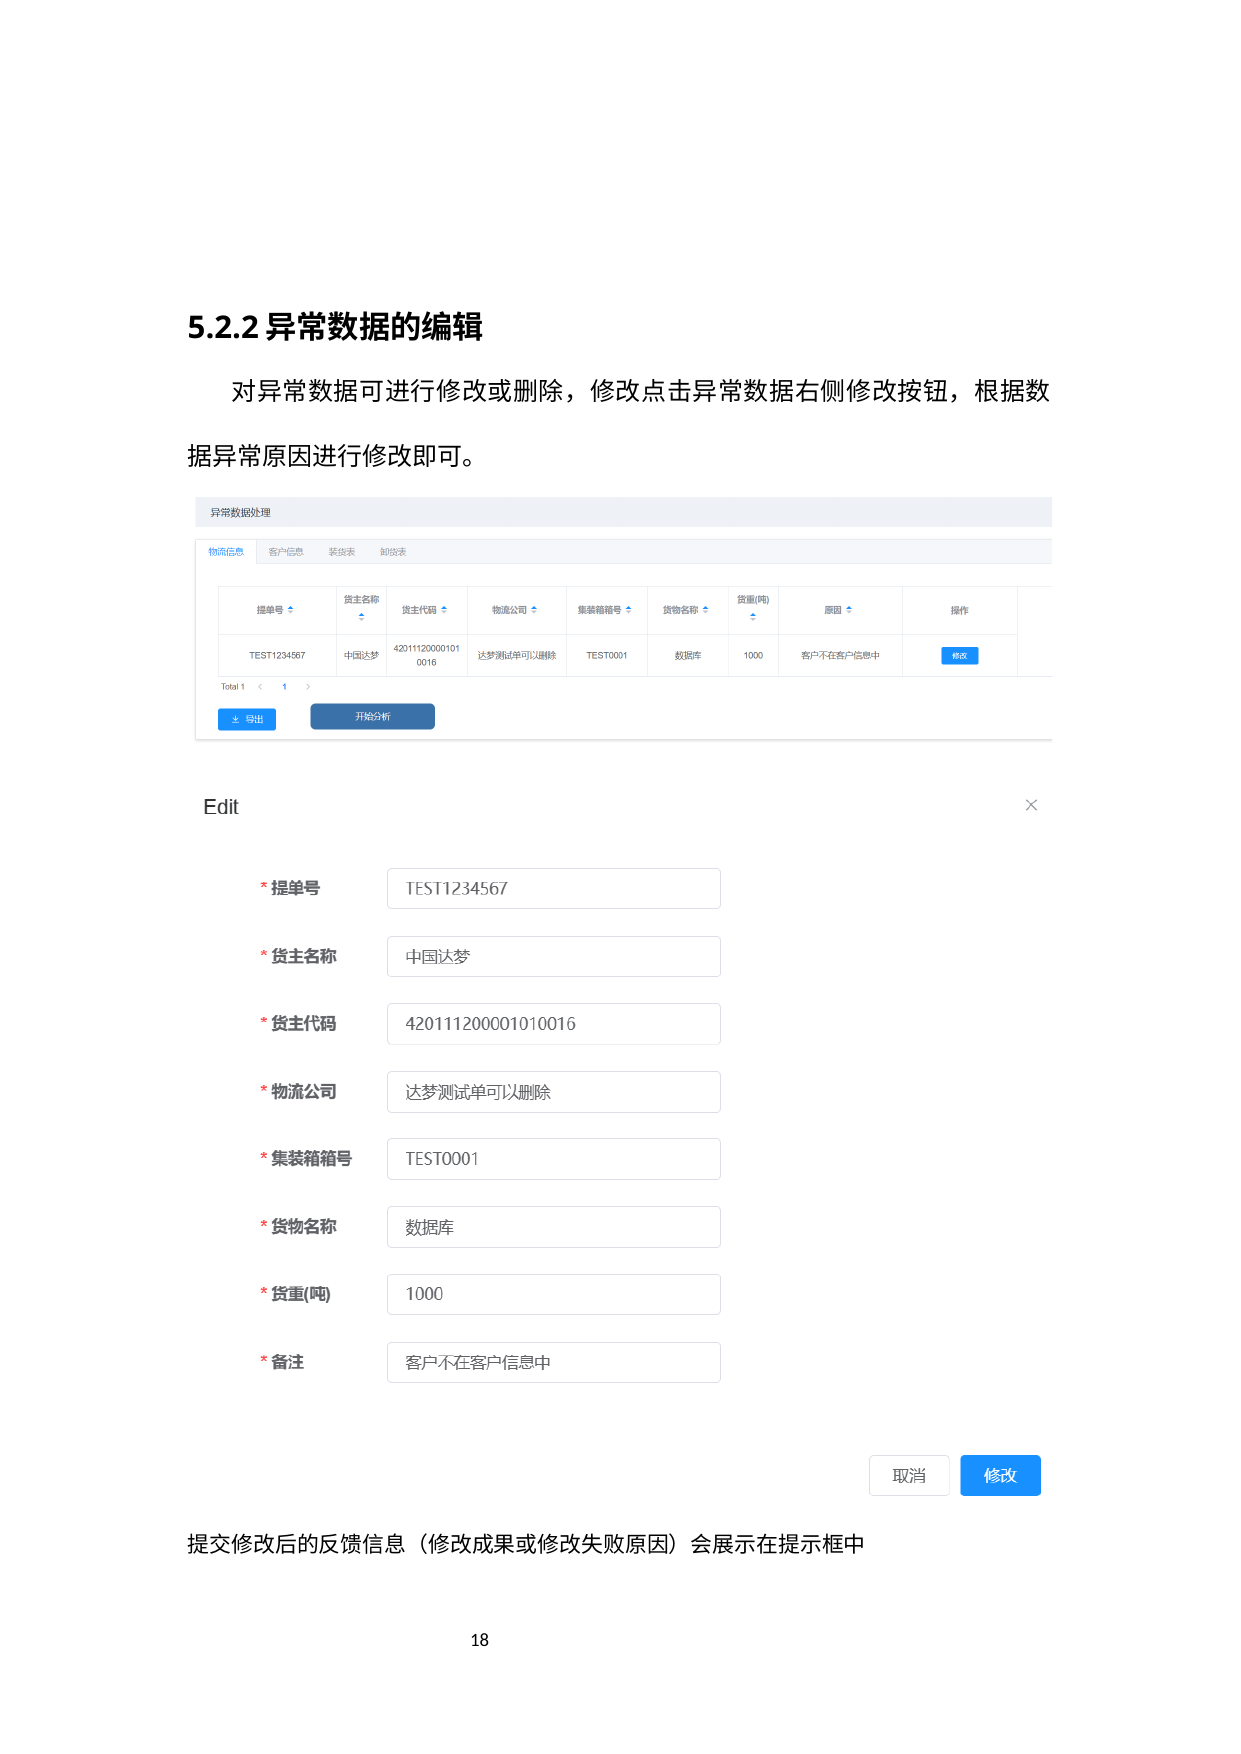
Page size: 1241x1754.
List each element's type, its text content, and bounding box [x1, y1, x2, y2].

picture [187, 779, 1053, 1506]
text 对异常数据可进行修改或删除，修改点击异常数据右侧修改按钮，根据数据异常原因进行修改即可。 [187, 357, 1053, 487]
text 提交修改后的反馈信息（修改成果或修改失败原因）会展示在提示框中 [187, 1527, 1053, 1559]
text 5.2.2异常数据的编辑 [187, 292, 1053, 357]
picture [187, 487, 1053, 772]
